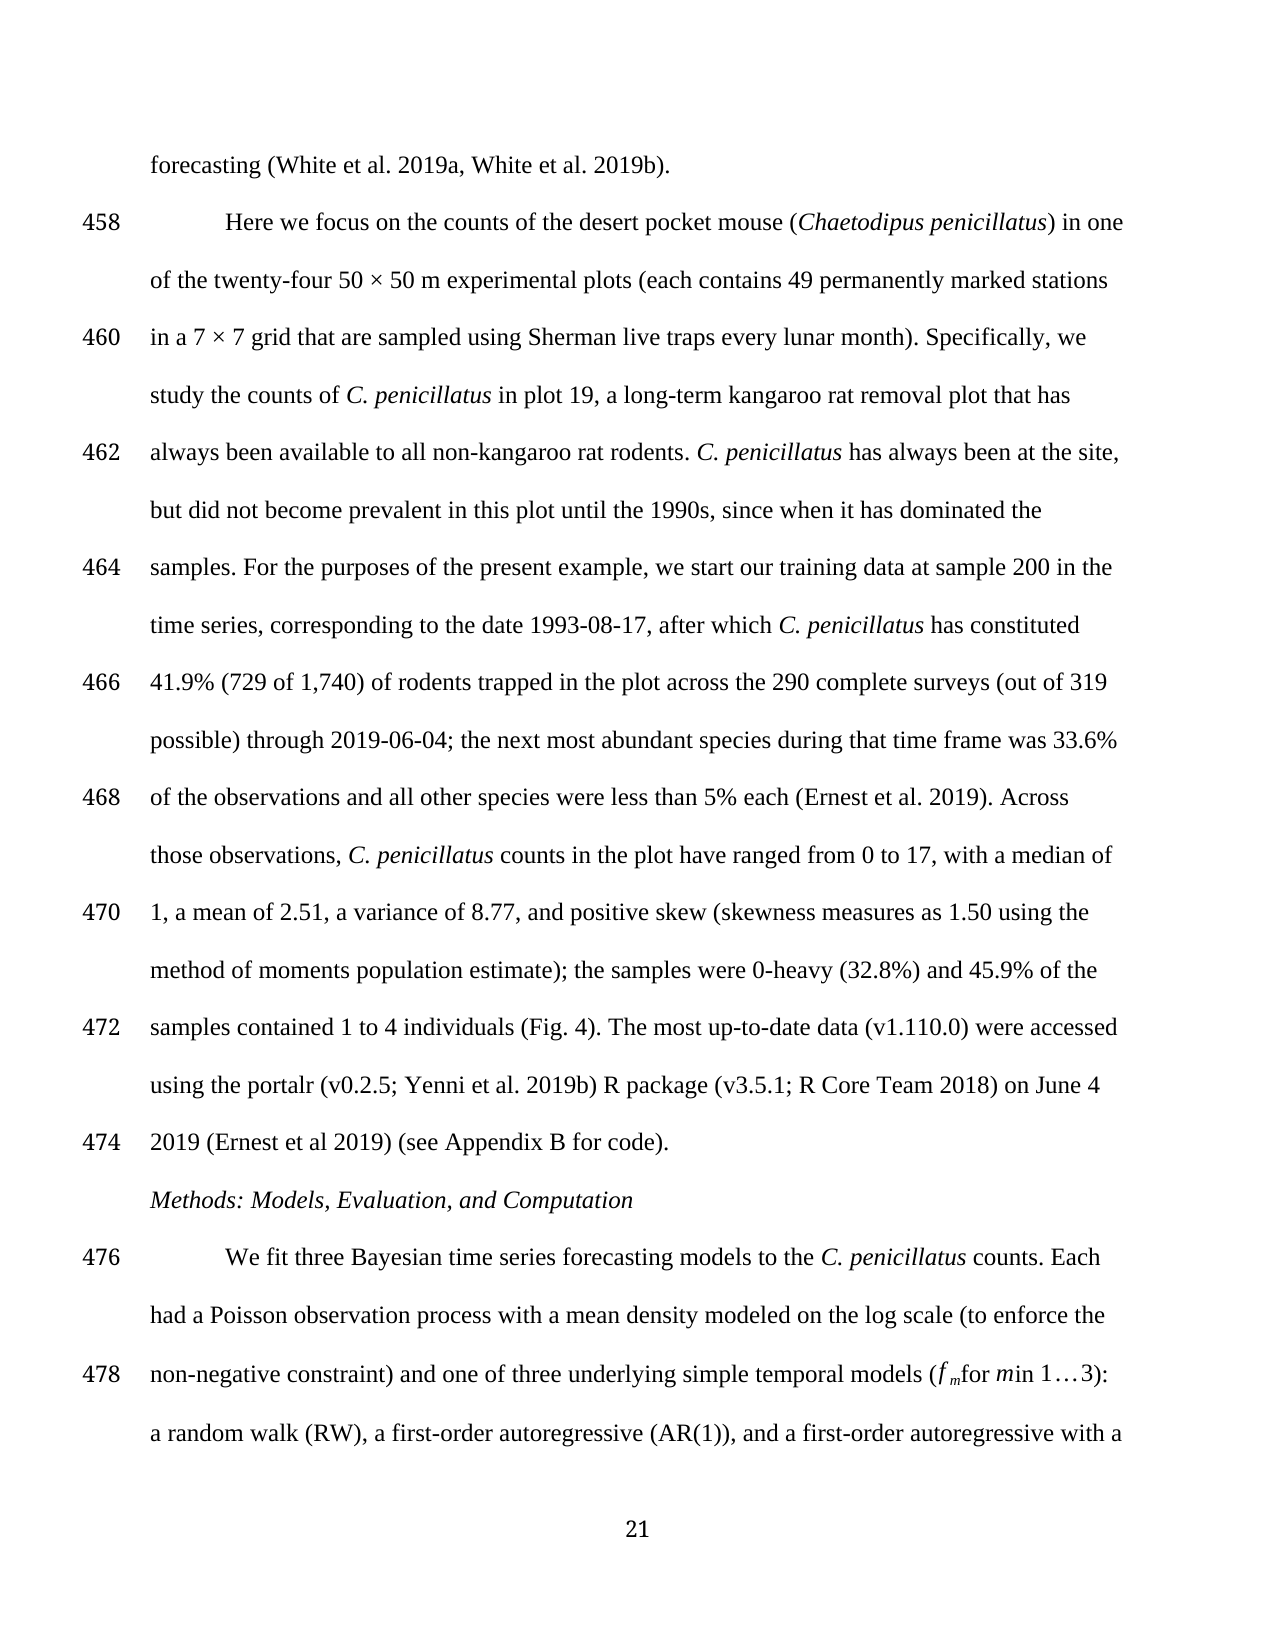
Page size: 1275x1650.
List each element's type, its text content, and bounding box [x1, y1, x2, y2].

text Methods: Models, Evaluation, and Computation [150, 1185, 1125, 1214]
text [150, 150, 1125, 179]
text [150, 1242, 1125, 1446]
text Here we focus on the counts of the desert pocket mouse (Chaetodipus penicillatus) in one of the twenty‐four 50 × 50 m experimental plots (each contains 49 permanently marked stations in a 7 × 7 grid that are sampled using Sherman live traps every lunar month). Specifically, we study the counts of C. penicillatus in plot 19, a long-term kangaroo rat removal plot that has always been available to all non-kangaroo rat rodents. C. penicillatus has always been at the site, but did not become prevalent in this plot until the 1990s, since when it has dominated the samples. For the purposes of the present example, we start our training data at sample 200 in the time series, corresponding to the date 1993-08-17, after which C. penicillatus has constituted 41.9% (729 of 1,740) of rodents trapped in the plot across the 290 complete surveys (out of 319 possible) through 2019-06-04; the next most abundant species during that time frame was 33.6% of the observations and all other species were less than 5% each (Ernest et al. 2019). Across those observations, C. penicillatus counts in the plot have ranged from 0 to 17, with a median of 1, a mean of 2.51, a variance of 8.77, and positive skew (skewness measures as 1.50 using the method of moments population estimate); the samples were 0-heavy (32.8%) and 45.9% of the samples contained 1 to 4 individuals (Fig. 4). The most up-to-date data (v1.110.0) were accessed using the portalr (v0.2.5; Yenni et al. 2019b) R package (v3.5.1; R Core Team 2018) on June 4 2019 (Ernest et al 2019) (see Appendix B for code). [150, 207, 1125, 1156]
